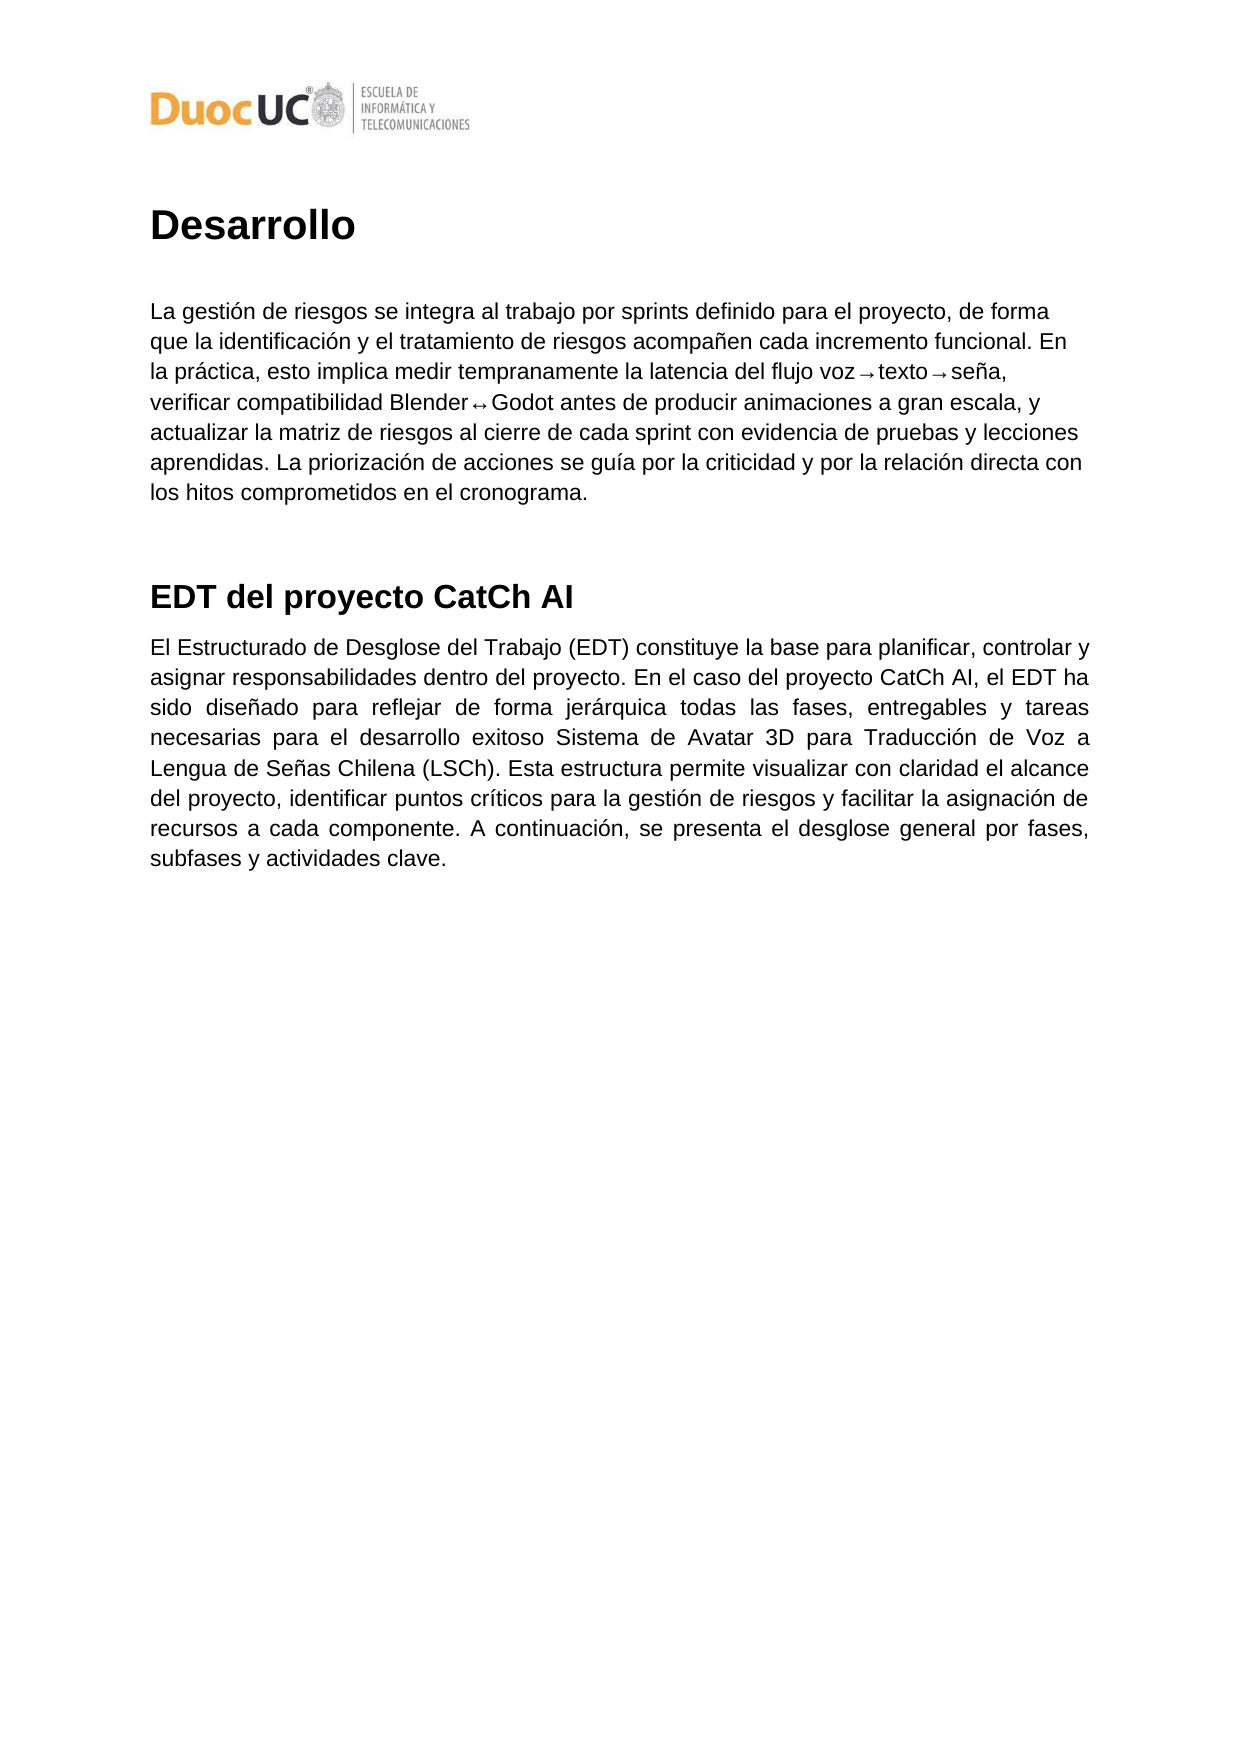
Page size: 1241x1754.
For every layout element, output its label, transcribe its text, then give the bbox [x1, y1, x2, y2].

picture [150, 75, 470, 155]
subtitle Desarrollo [150, 200, 1090, 248]
text El Estructurado de Desglose del Trabajo (EDT) constituye la base para planificar, controlar y asignar responsabilidades dentro del proyecto. En el caso del proyecto CatCh AI, el EDT ha sido diseñado para reflejar de forma jerárquica todas las fases, entregables y tareas necesarias para el desarrollo exitoso Sistema de Avatar 3D para Traducción de Voz a Lengua de Señas Chilena (LSCh). Esta estructura permite visualizar con claridad el alcance del proyecto, identificar puntos críticos para la gestión de riesgos y facilitar la asignación de recursos a cada componente. A continuación, se presenta el desglose general por fases, subfases y actividades clave. [150, 634, 1090, 872]
text La gestión de riesgos se integra al trabajo por sprints definido para el proyecto, de forma que la identificación y el tratamiento de riesgos acompañen cada incremento funcional. En la práctica, esto implica medir tempranamente la latencia del flujo voz→texto→seña, verificar compatibilidad Blender↔Godot antes de producir animaciones a gran escala, y actualizar la matriz de riesgos al cierre de cada sprint con evidencia de pruebas y lecciones aprendidas. La priorización de acciones se guía por la criticidad y por la relación directa con los hitos comprometidos en el cronograma. [150, 298, 1090, 506]
subtitle EDT del proyecto CatCh AI [150, 577, 1090, 616]
